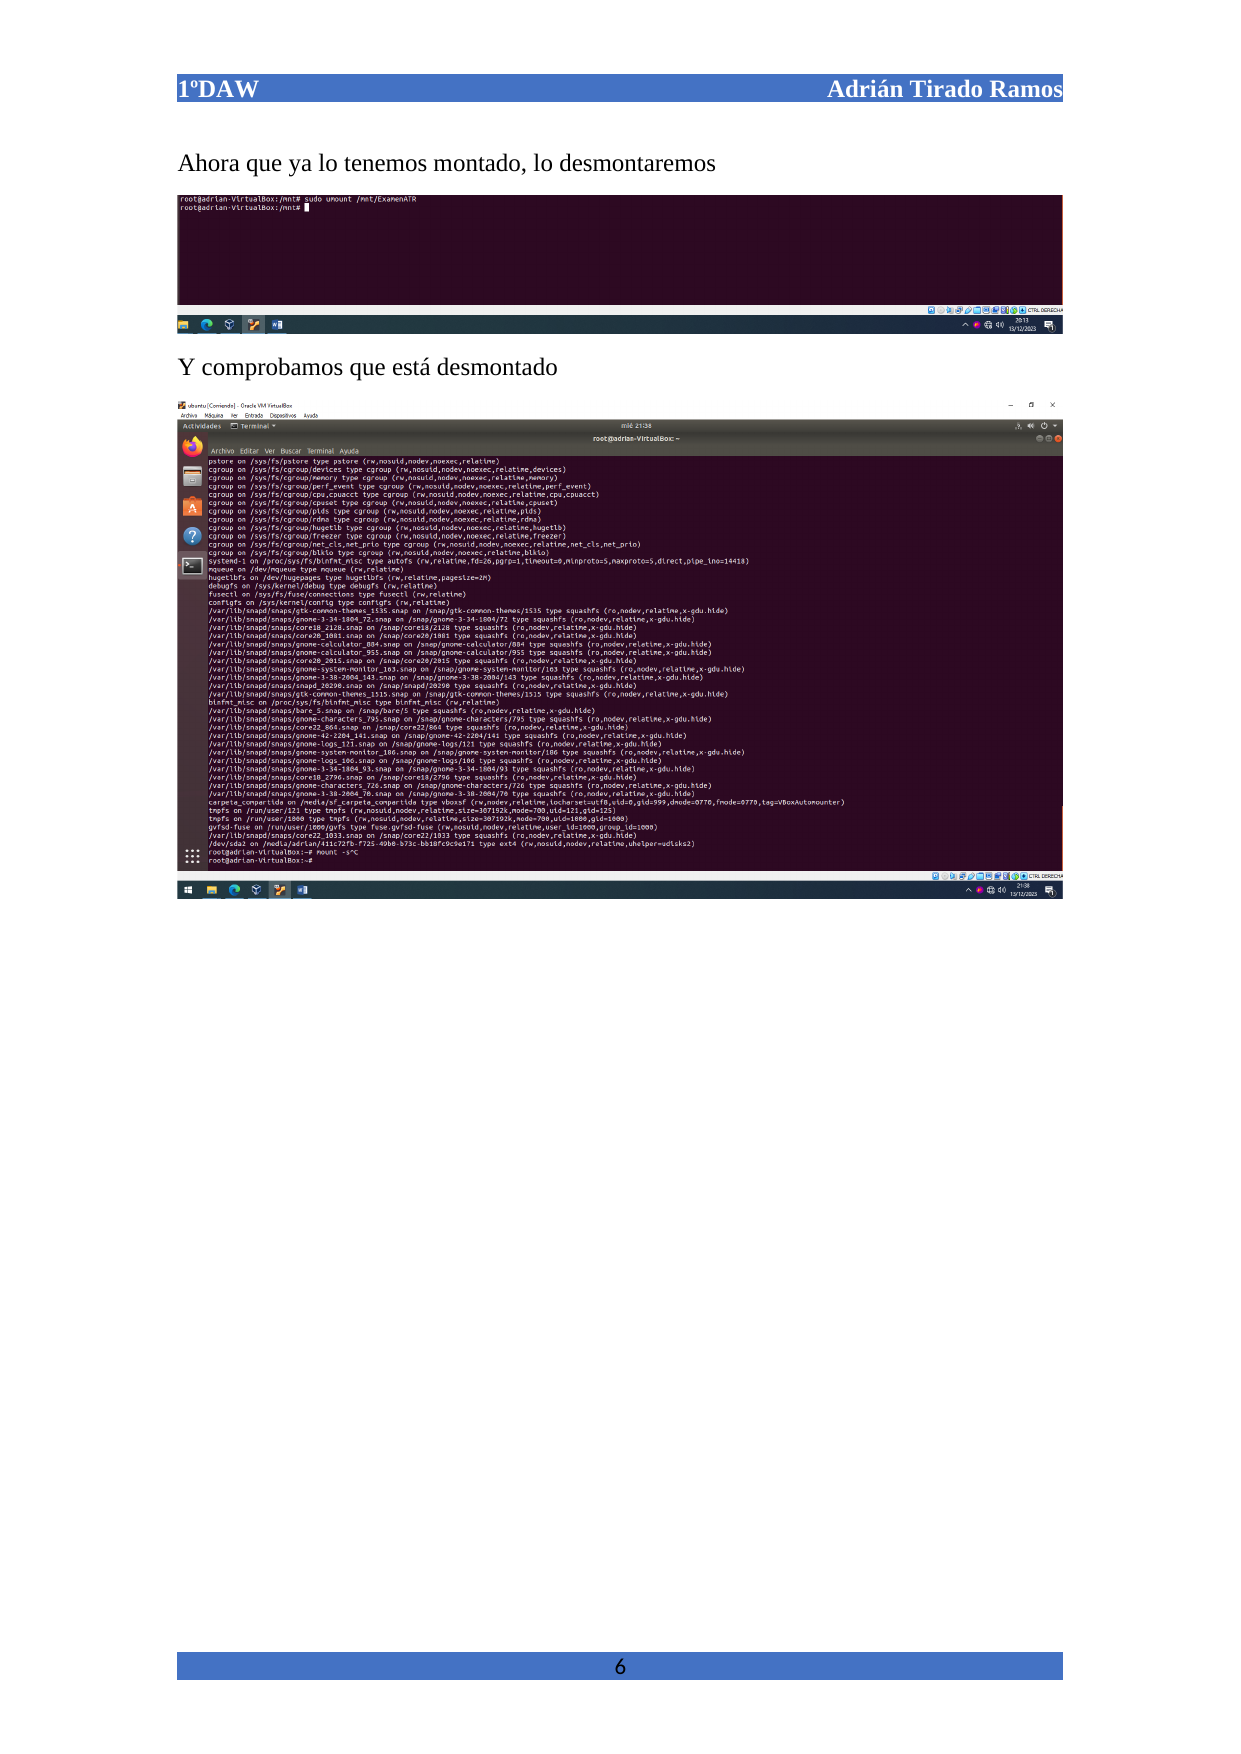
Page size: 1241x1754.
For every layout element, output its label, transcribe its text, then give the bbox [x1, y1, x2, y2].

picture [177, 195, 1063, 334]
picture [177, 400, 1063, 899]
text Ahora que ya lo tenemos montado, lo desmontaremos [177, 148, 1063, 176]
text Y comprobamos que está desmontado [177, 352, 1063, 381]
